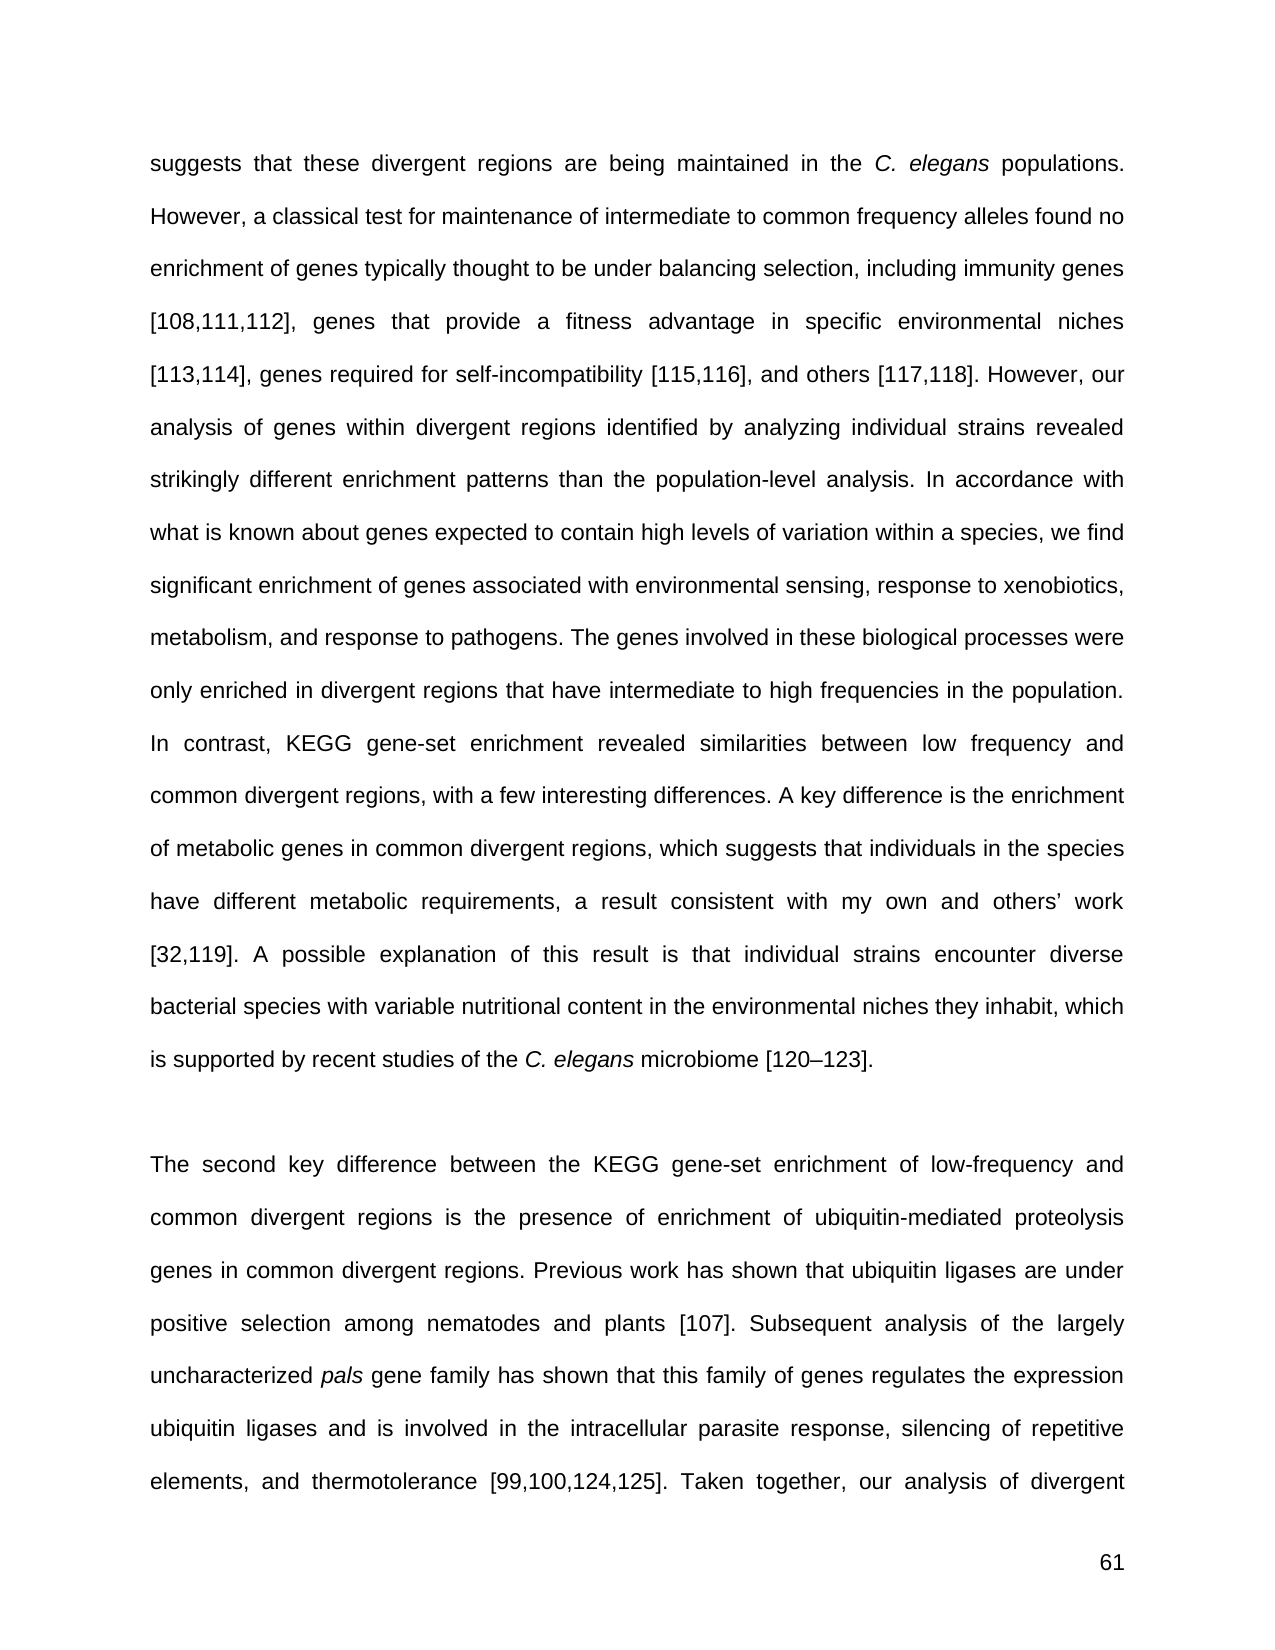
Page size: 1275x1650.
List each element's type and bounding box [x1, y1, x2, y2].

text [150, 1151, 1125, 1494]
text [150, 150, 1125, 1072]
